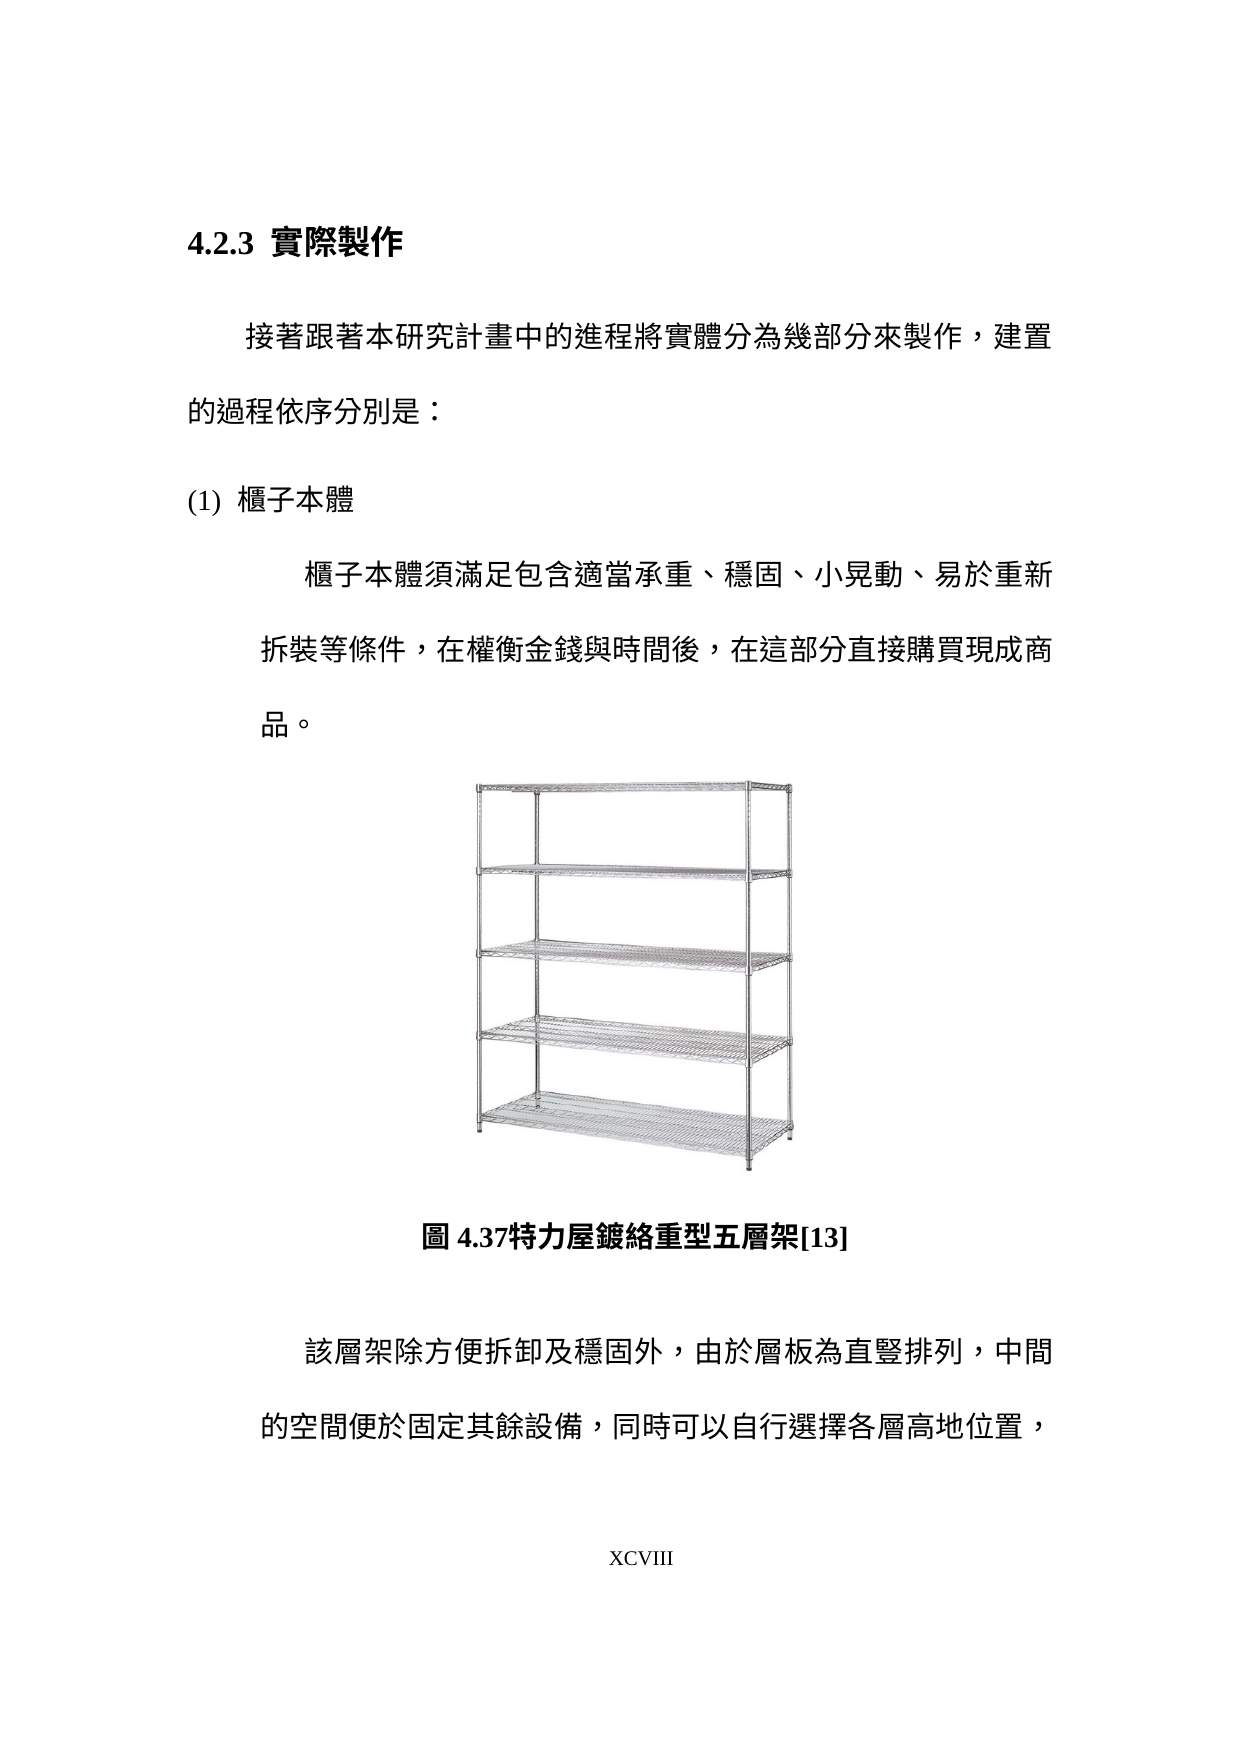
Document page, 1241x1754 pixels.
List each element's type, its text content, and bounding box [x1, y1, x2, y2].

subtitle 實際製作 [187, 202, 1053, 277]
list 櫃子本體須滿足包含適當承重、穩固、小晃動、易於重新拆裝等條件，在權衡金錢與時間後，在這部分直接購買現成商品。 [260, 535, 1053, 760]
text 接著跟著本研究計畫中的進程將實體分為幾部分來製作，建置的過程依序分別是： [187, 297, 1053, 447]
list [260, 1312, 1053, 1462]
picture [431, 772, 838, 1179]
list 櫃子本體 [187, 460, 1053, 535]
